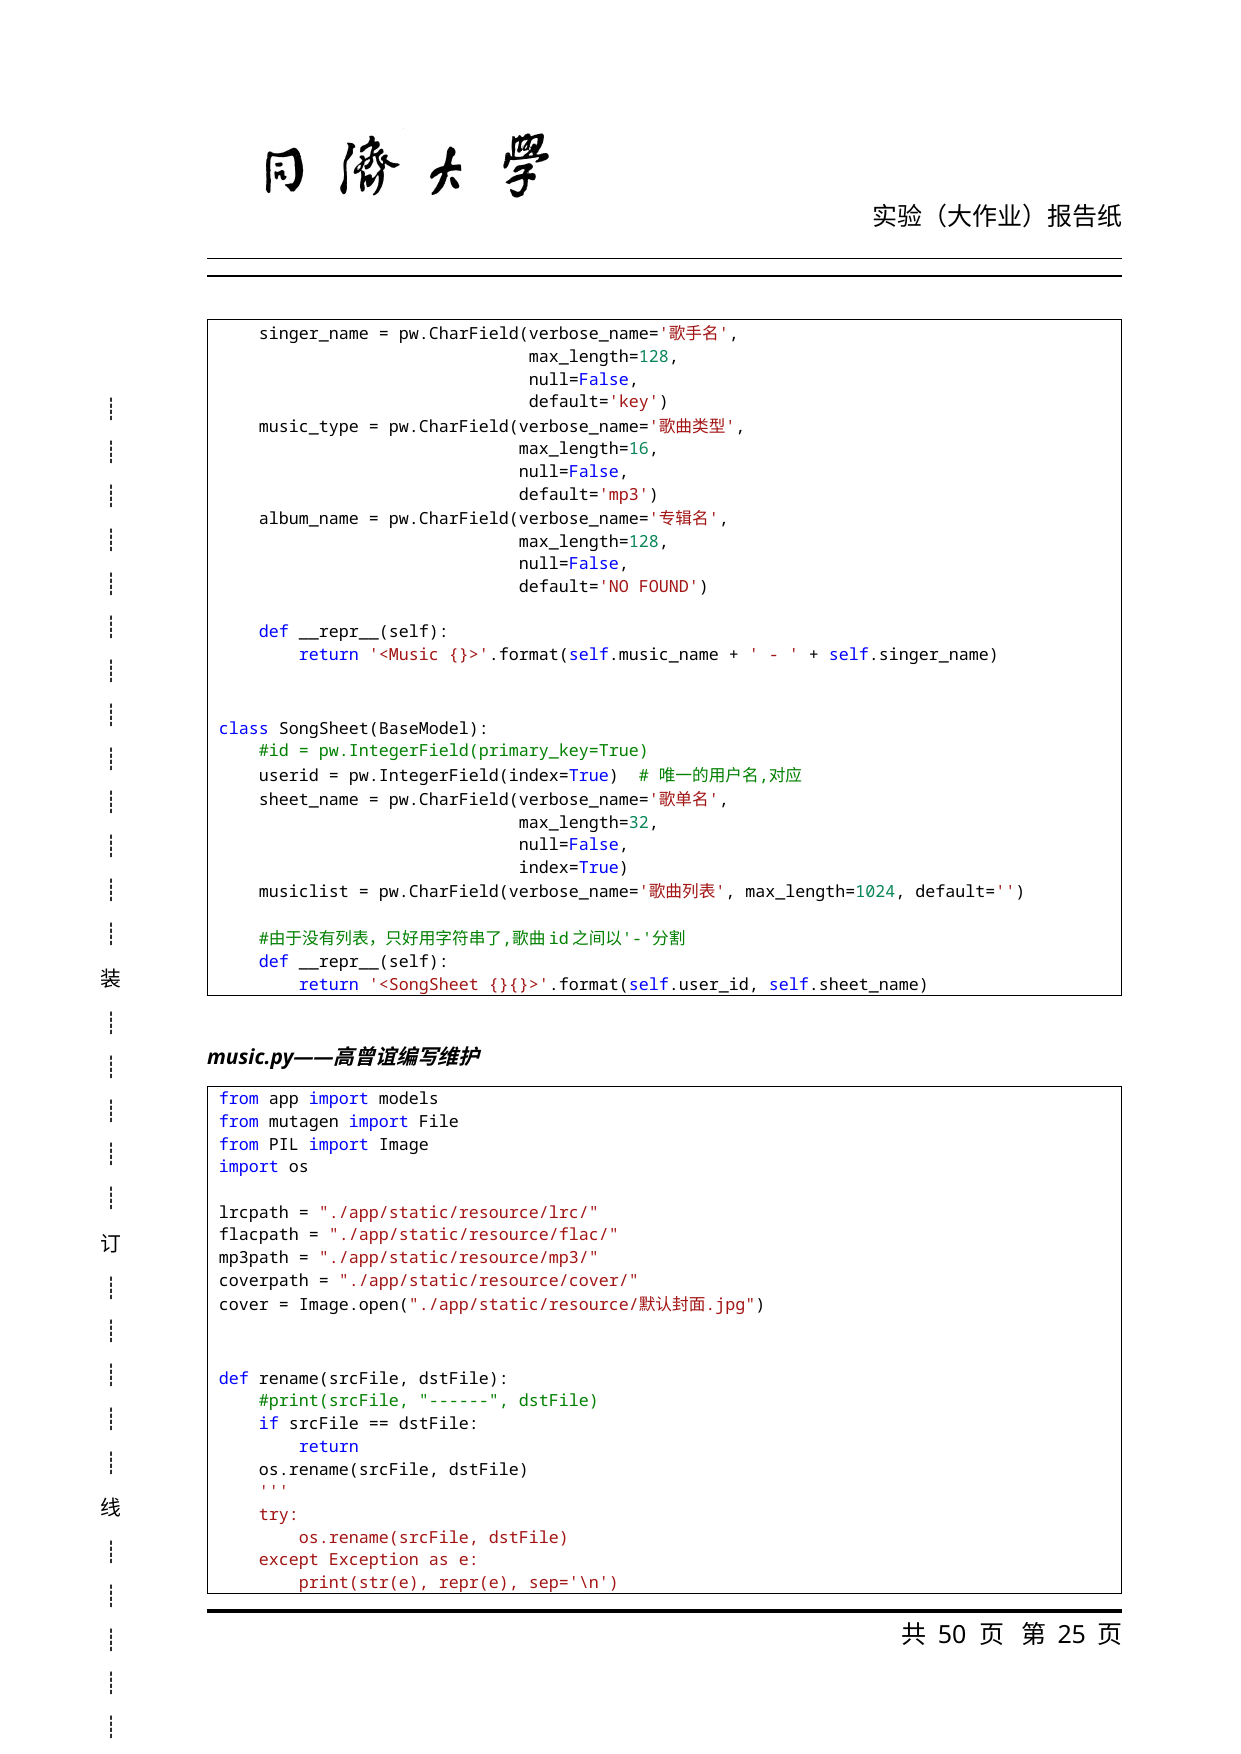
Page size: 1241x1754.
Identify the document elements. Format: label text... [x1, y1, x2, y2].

picture [244, 125, 567, 204]
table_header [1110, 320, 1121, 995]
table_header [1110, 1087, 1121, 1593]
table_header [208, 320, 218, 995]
text music.py——高曾谊编写维护 [207, 1040, 1122, 1070]
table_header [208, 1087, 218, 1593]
